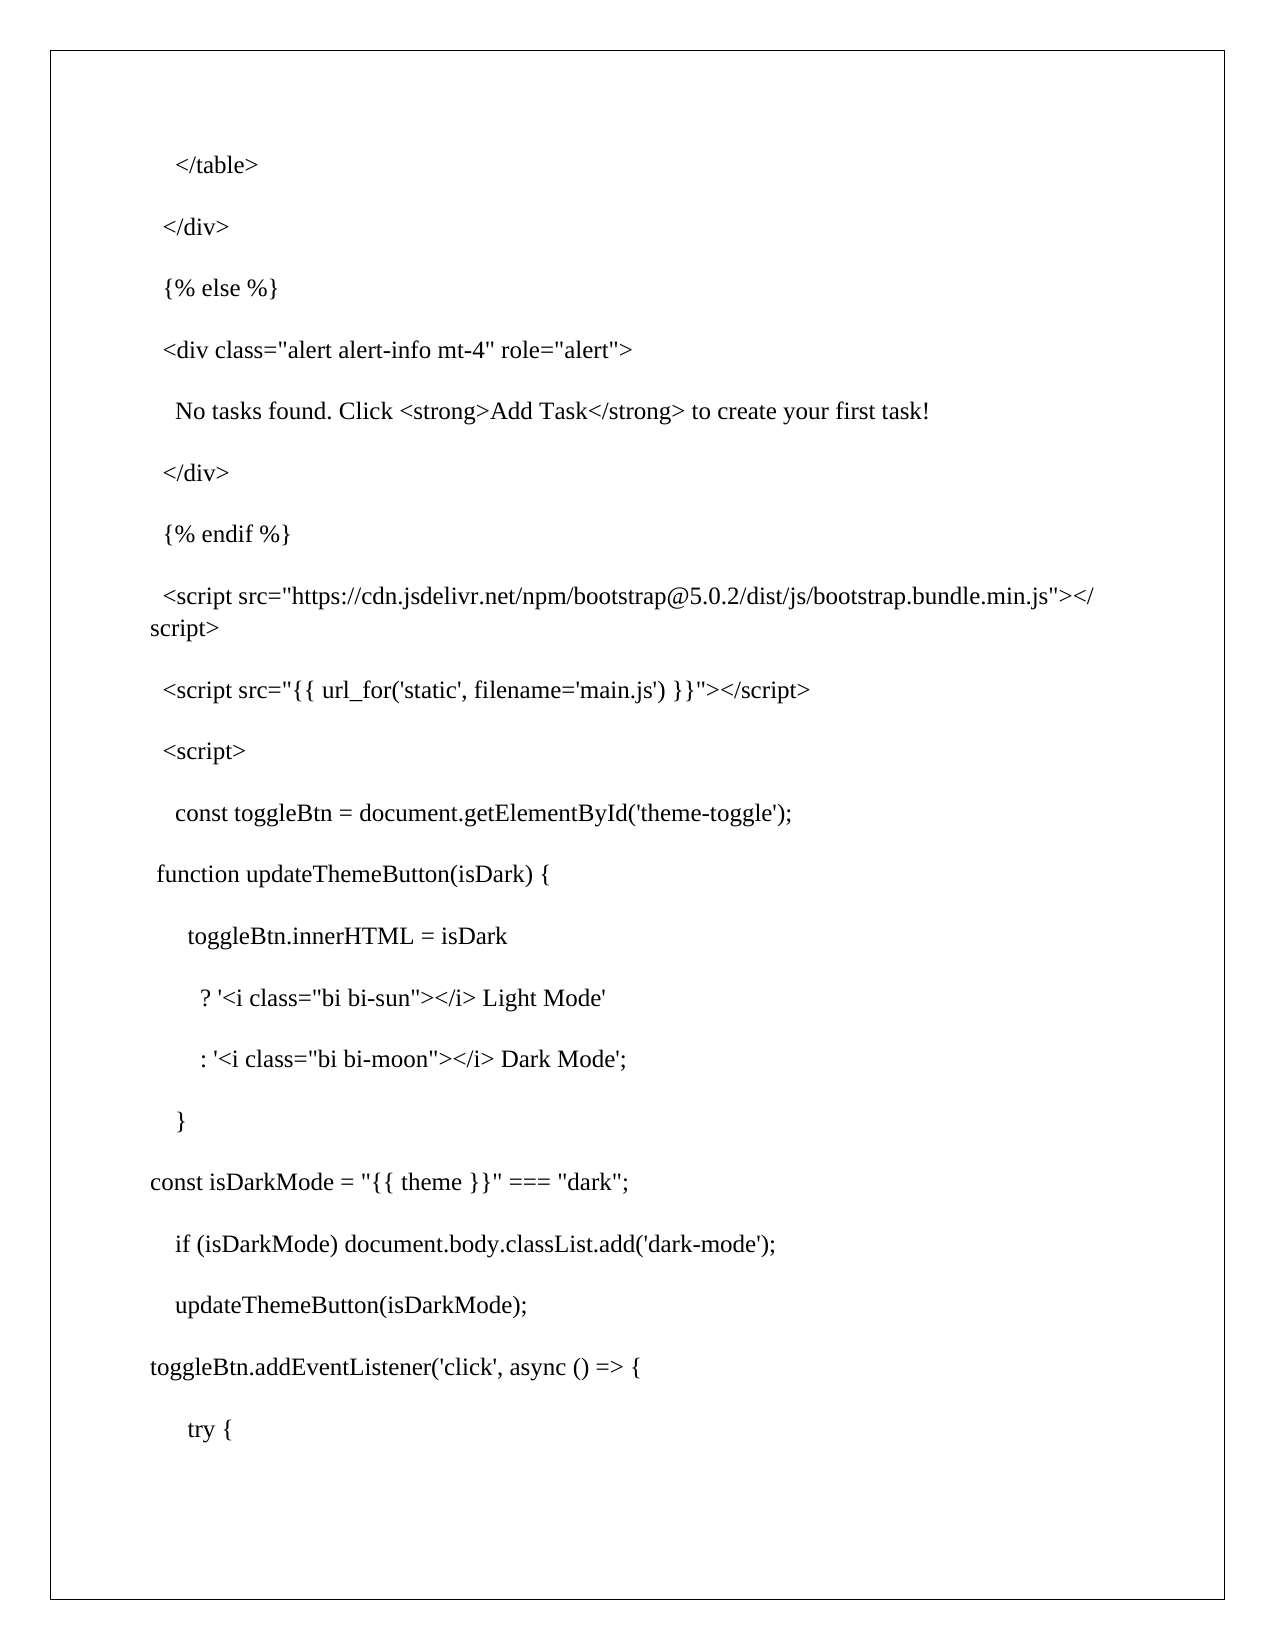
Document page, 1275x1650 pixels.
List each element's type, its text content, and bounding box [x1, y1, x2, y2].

text </table> [150, 150, 1125, 179]
text {% else %} [150, 273, 1125, 302]
text <script> [150, 736, 1125, 765]
text ? '<i class="bi bi-sun"></i> Light Mode' [150, 983, 1125, 1011]
text const toggleBtn = document.getElementById('theme-toggle'); [150, 798, 1125, 827]
text } [150, 1106, 1125, 1134]
text </div> [150, 212, 1125, 240]
text try { [150, 1414, 1125, 1442]
text <div class="alert alert-info mt-4" role="alert"> [150, 335, 1125, 363]
text </div> [150, 458, 1125, 487]
text {% endif %} [150, 519, 1125, 548]
text toggleBtn.addEventListener('click', async () => { [150, 1352, 1125, 1381]
text : '<i class="bi bi-moon"></i> Dark Mode'; [150, 1044, 1125, 1073]
text function updateThemeButton(isDark) { [150, 859, 1125, 888]
text if (isDarkMode) document.body.classList.add('dark-mode'); [150, 1229, 1125, 1258]
text <script src="{{ url_for('static', filename='main.js') }}"></script> [150, 675, 1125, 704]
text No tasks found. Click <strong>Add Task</strong> to create your first task! [150, 396, 1125, 425]
text updateThemeButton(isDarkMode); [150, 1291, 1125, 1319]
text toggleBtn.innerHTML = isDark [150, 921, 1125, 950]
text <script src="https://cdn.jsdelivr.net/npm/bootstrap@5.0.2/dist/js/bootstrap.bundle.min.js"></script> [150, 581, 1125, 642]
text const isDarkMode = "{{ theme }}" === "dark"; [150, 1167, 1125, 1196]
